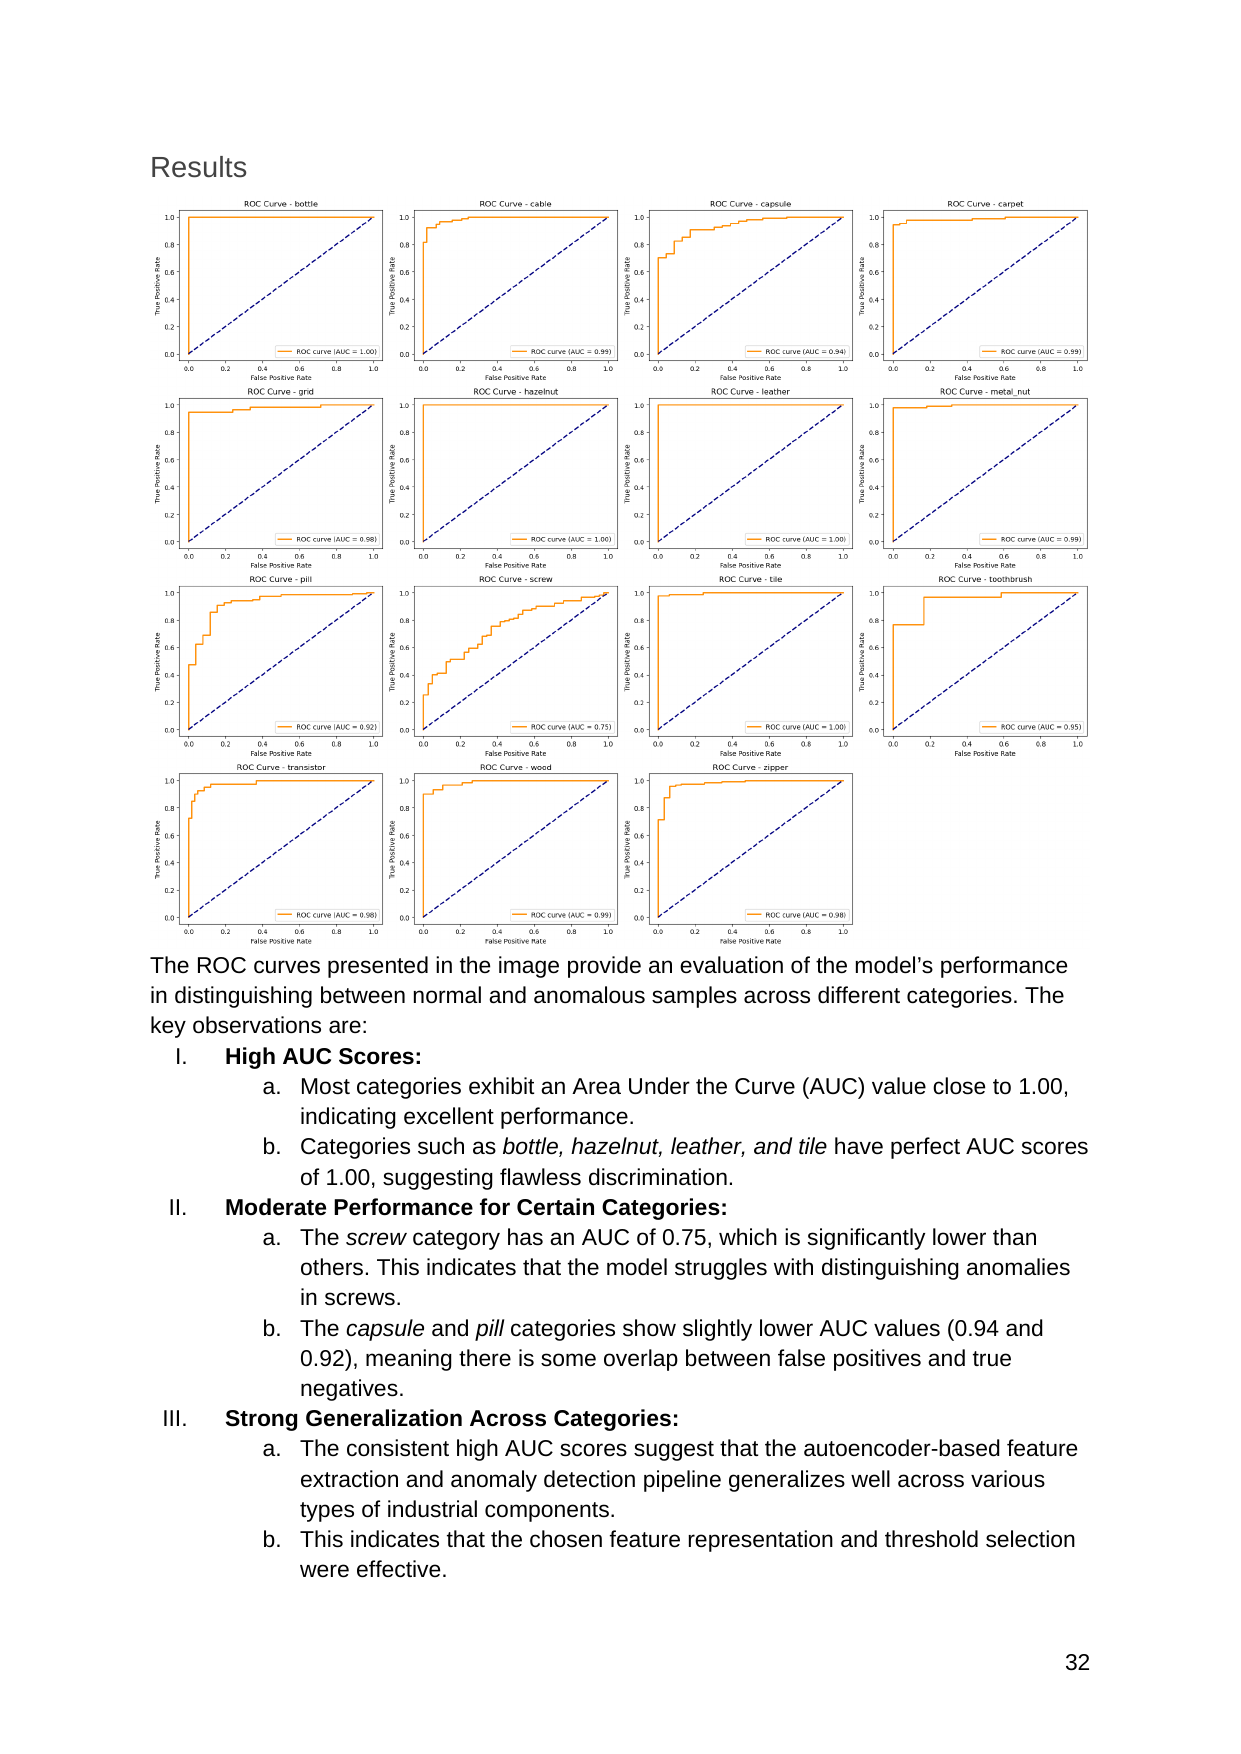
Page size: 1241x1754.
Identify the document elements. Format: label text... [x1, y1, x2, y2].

picture [150, 196, 1091, 949]
list The consistent high AUC scores suggest that the autoencoder-based feature extraction and anomaly detection pipeline generalizes well across various types of industrial components. [262, 1435, 1090, 1522]
subtitle Results [150, 150, 1090, 183]
list Most categories exhibit an Area Under the Curve (AUC) value close to 1.00, indicating excellent performance. [262, 1073, 1090, 1129]
list Categories such as bottle, hazelnut, leather, and tile have perfect AUC scores of 1.00, suggesting flawless discrimination. [262, 1133, 1090, 1190]
text The ROC curves presented in the image provide an evaluation of the model’s performance in distinguishing between normal and anomalous samples across different categories. The key observations are: [150, 952, 1090, 1039]
list High AUC Scores: [187, 1043, 1090, 1069]
list Moderate Performance for Certain Categories: [187, 1194, 1090, 1220]
list This indicates that the chosen feature representation and threshold selection were effective. [262, 1526, 1090, 1583]
list Strong Generalization Across Categories: [187, 1405, 1090, 1432]
list The capsule and pill categories show slightly lower AUC values (0.94 and 0.92), meaning there is some overlap between false positives and true negatives. [262, 1314, 1090, 1401]
list The screw category has an AUC of 0.75, which is significantly lower than others. This indicates that the model struggles with distinguishing anomalies in screws. [262, 1224, 1090, 1311]
